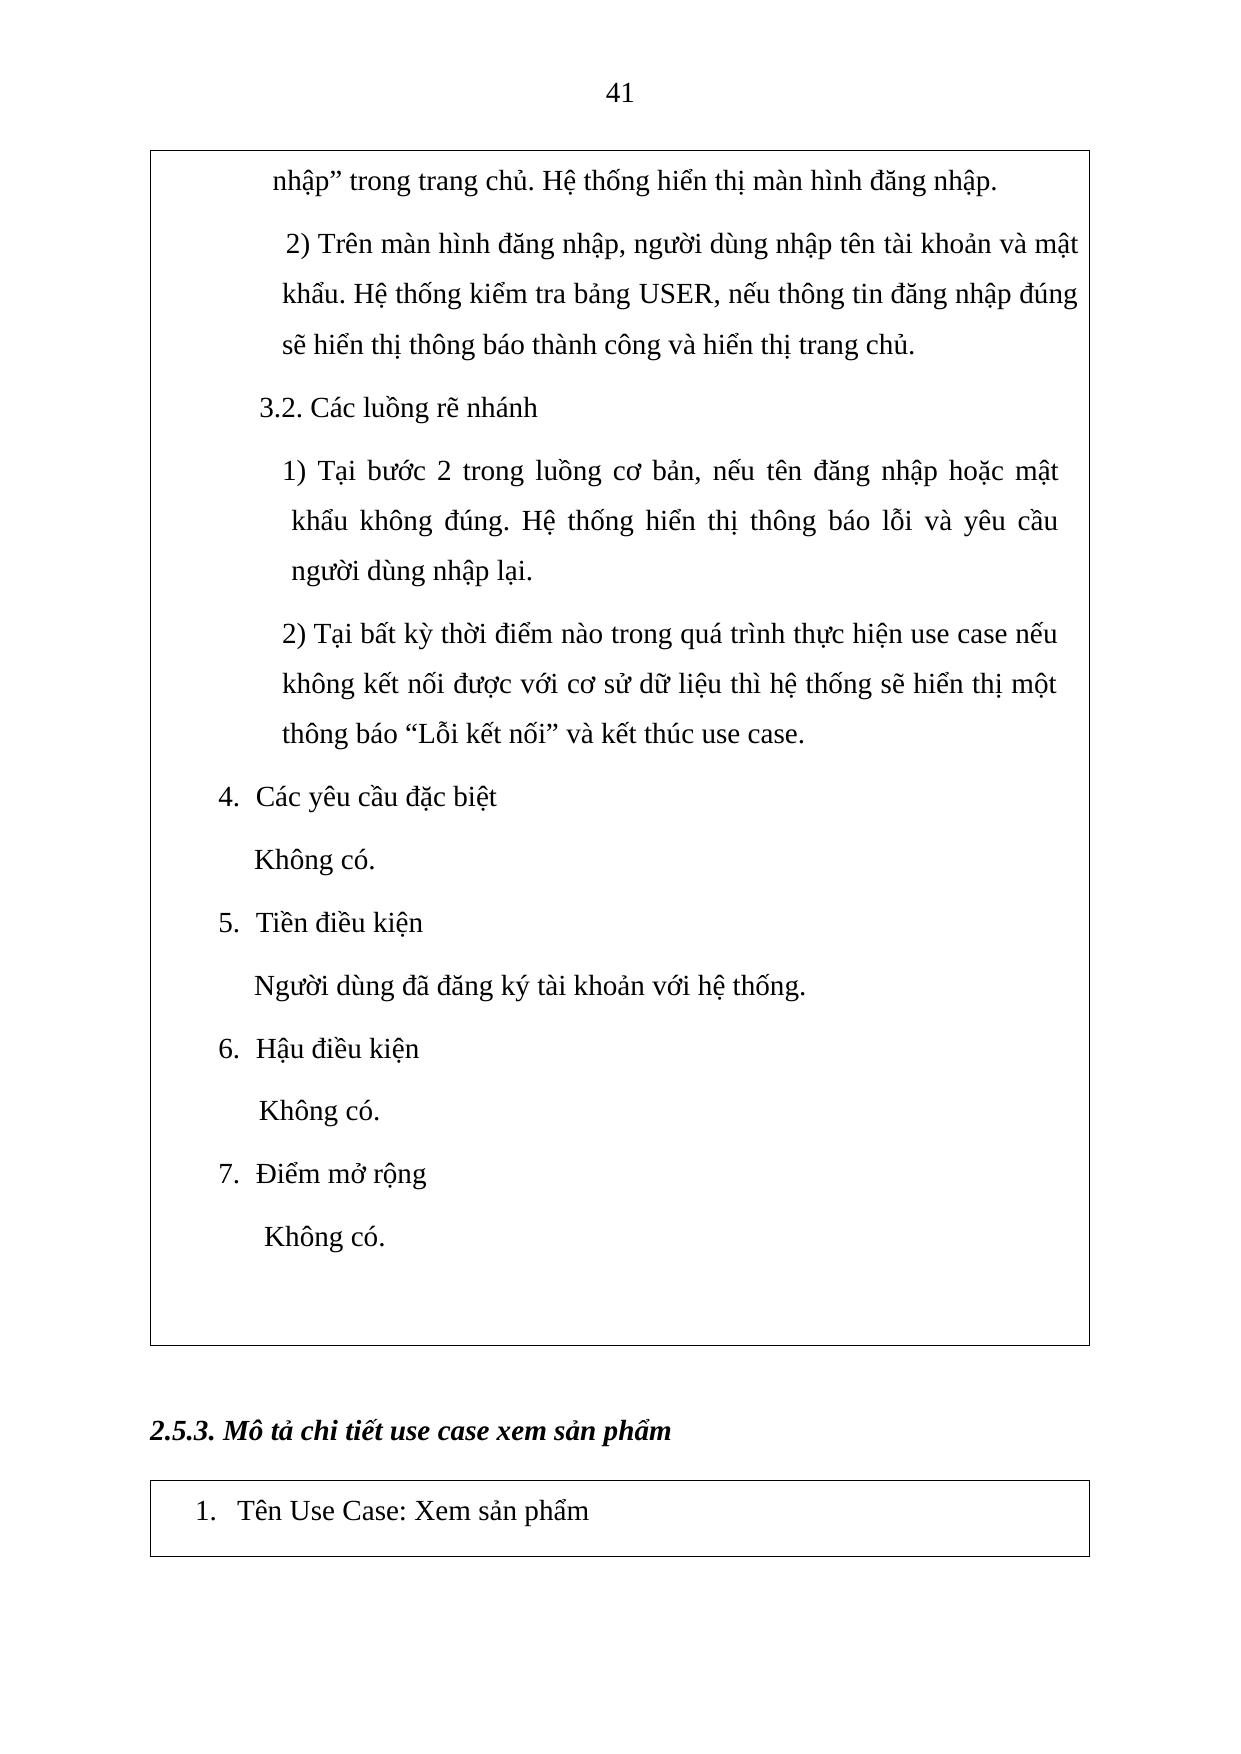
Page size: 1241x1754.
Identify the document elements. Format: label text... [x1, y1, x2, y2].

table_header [151, 1481, 1089, 1556]
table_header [151, 151, 1089, 1345]
text 2.5.3. Mô tả chi tiết use case xem sản phẩm [150, 1413, 1090, 1446]
